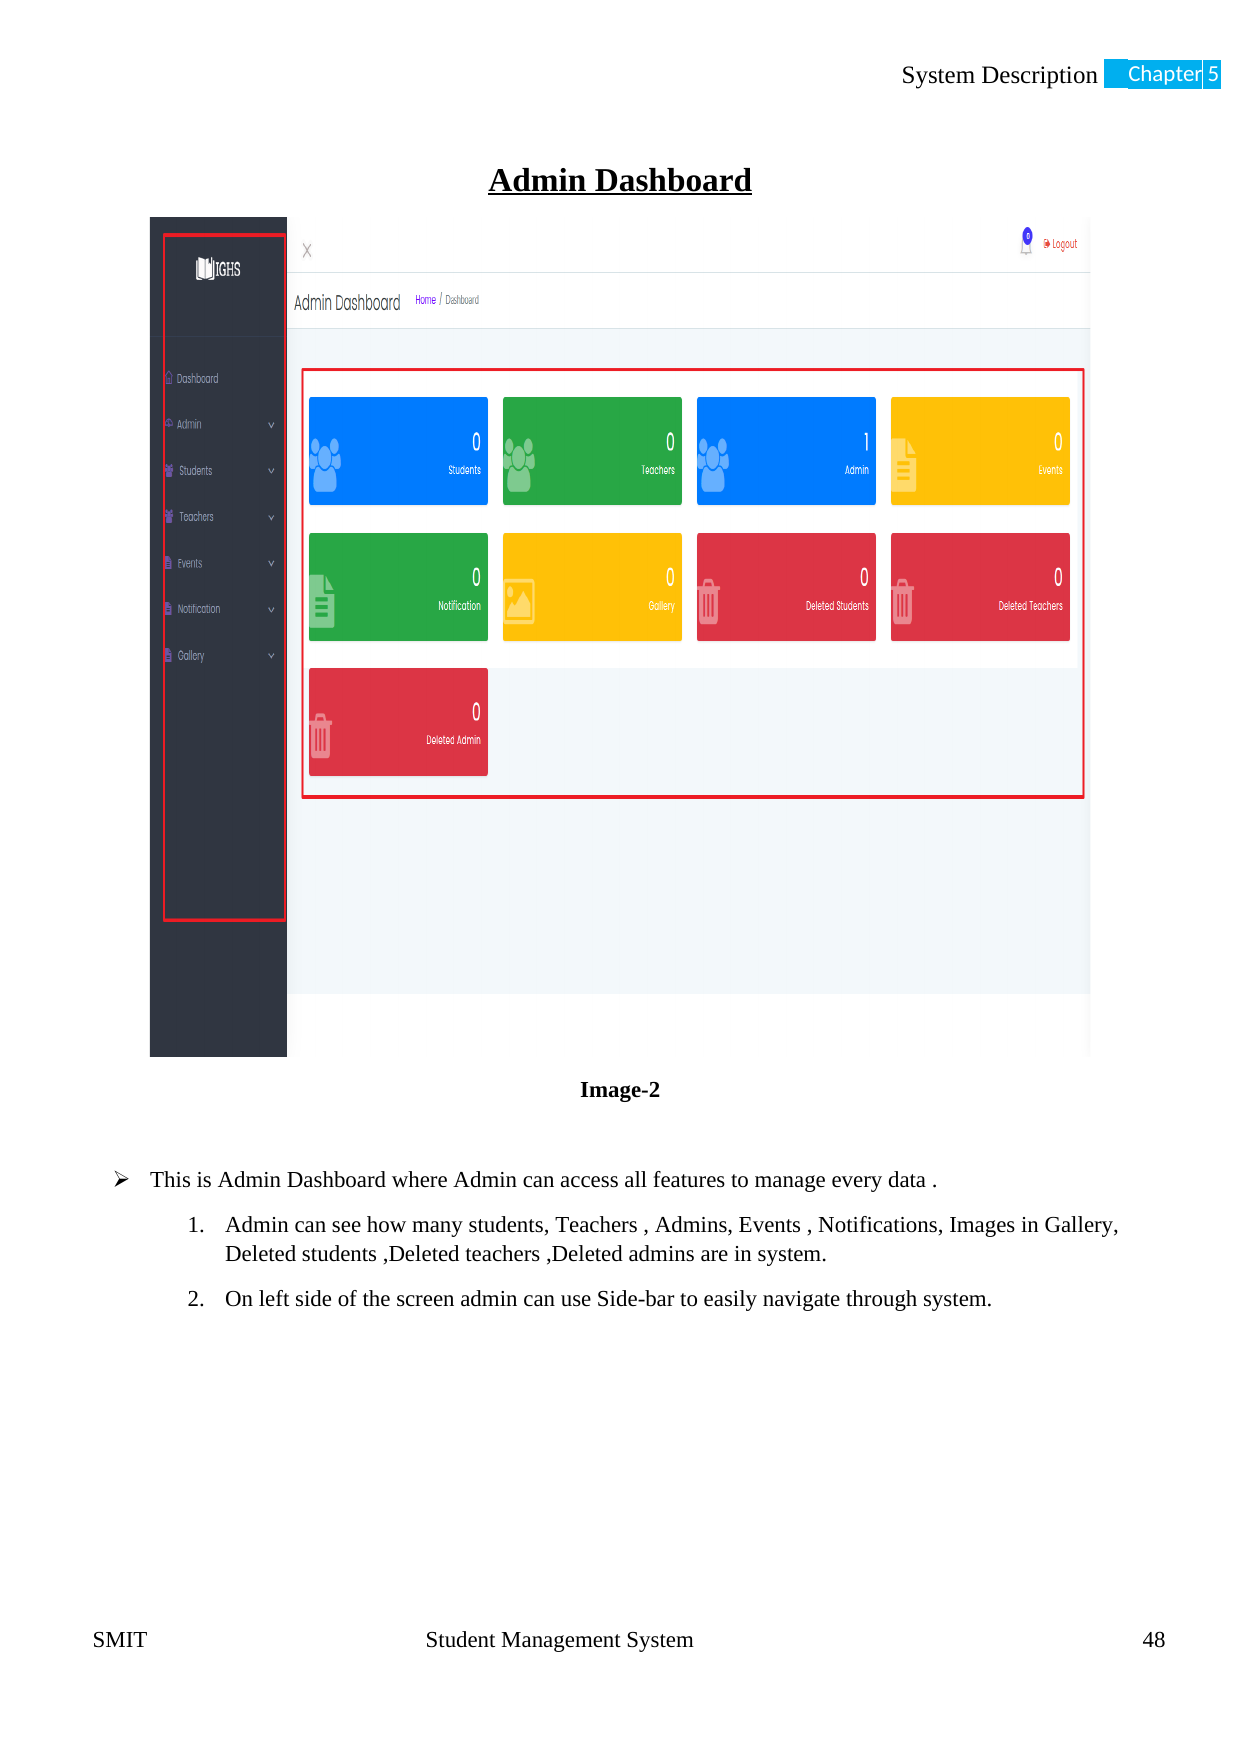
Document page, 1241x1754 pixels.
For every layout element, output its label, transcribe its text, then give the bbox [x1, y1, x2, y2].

text Image-2 [75, 1076, 1165, 1102]
list Admin can see how many students, Teachers , Admins, Events , Notifications, Images in Gallery, Deleted students ,Deleted teachers ,Deleted admins are in system. [187, 1211, 1165, 1266]
list This is Admin Dashboard where Admin can access all features to manage every data . [112, 1166, 1165, 1192]
picture [149, 217, 1091, 1057]
list On left side of the screen admin can use Side-bar to easily navigate through system. [187, 1285, 1165, 1311]
list Admin Dashboard [75, 160, 1165, 198]
